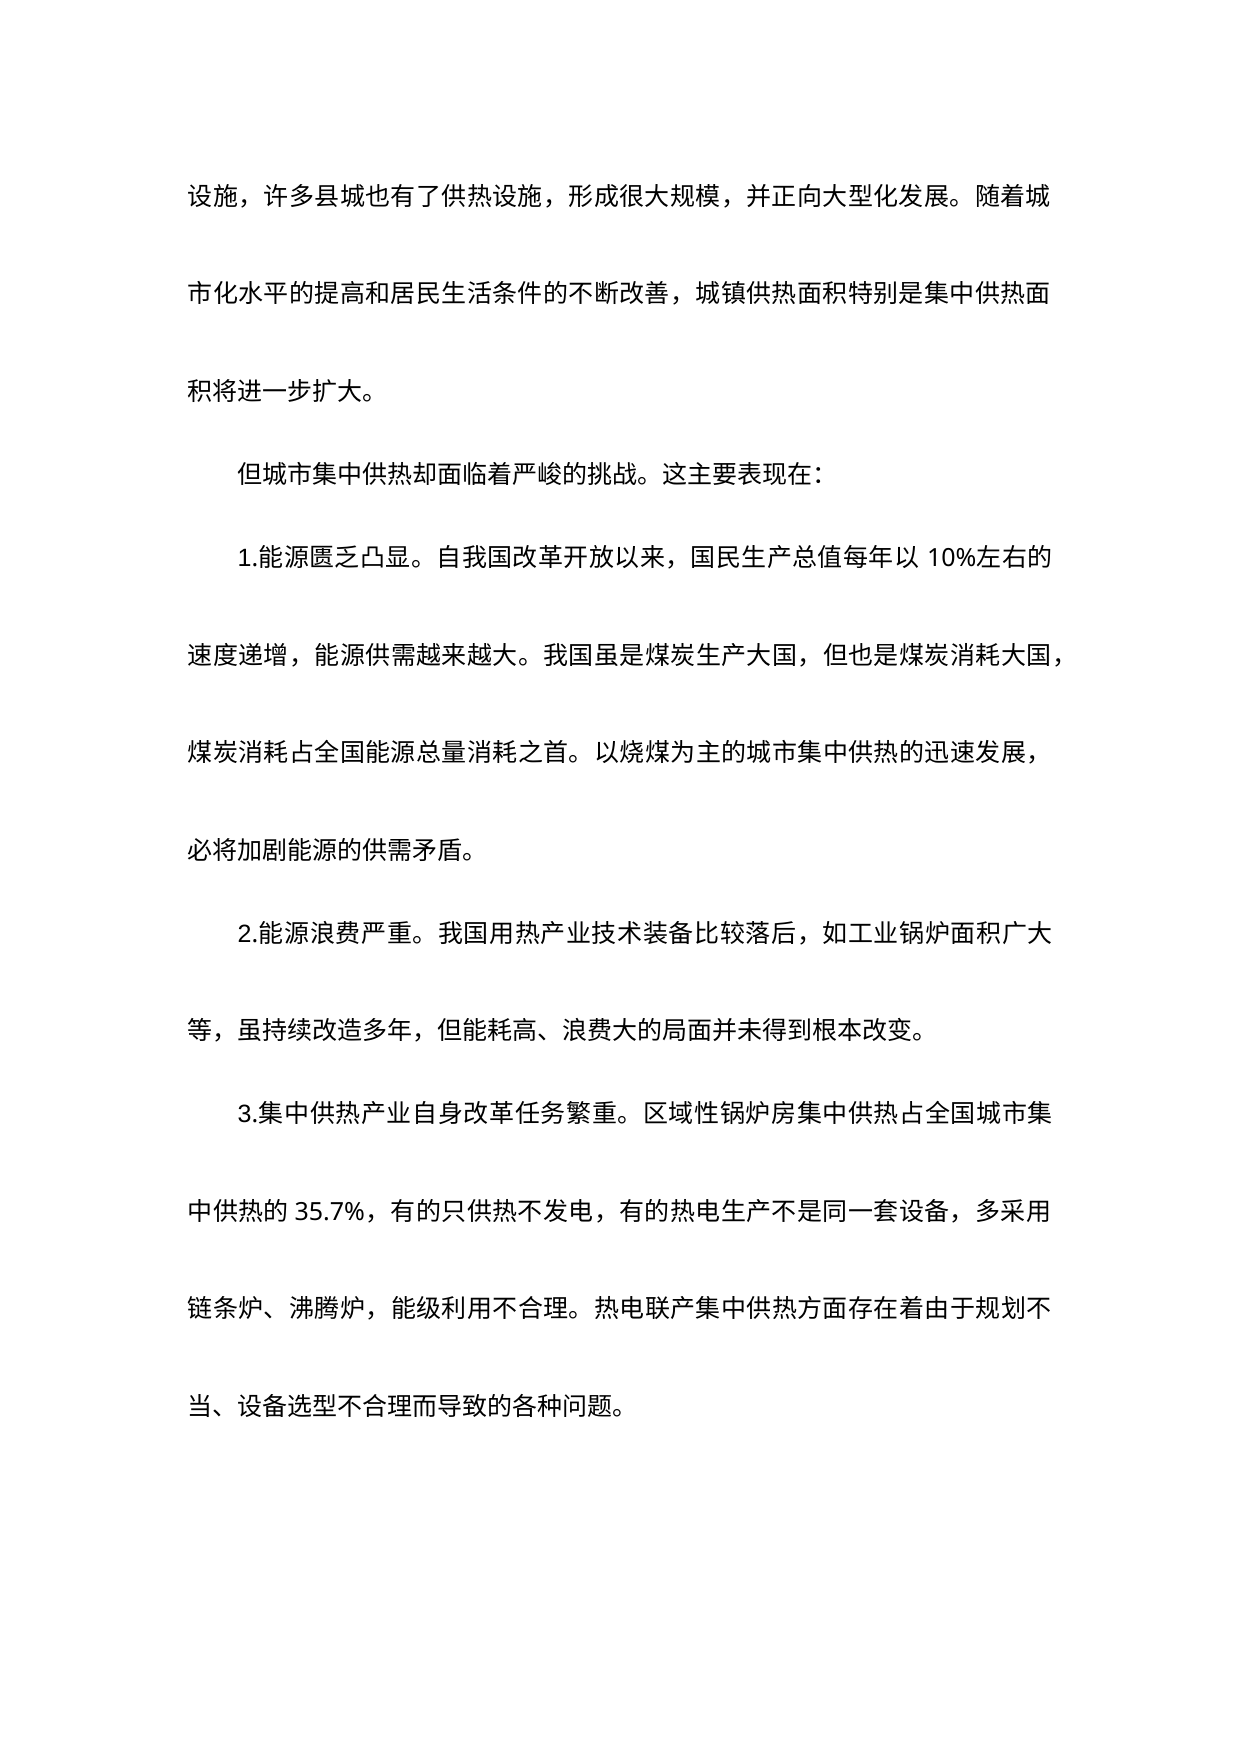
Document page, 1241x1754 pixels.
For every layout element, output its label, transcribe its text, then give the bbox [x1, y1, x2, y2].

text 但城市集中供热却面临着严峻的挑战。这主要表现在： [187, 440, 1053, 505]
text 1.能源匮乏凸显。自我国改革开放以来，国民生产总值每年以10%左右的速度递增，能源供需越来越大。我国虽是煤炭生产大国，但也是煤炭消耗大国，煤炭消耗占全国能源总量消耗之首。以烧煤为主的城市集中供热的迅速发展，必将加剧能源的供需矛盾。 [187, 523, 1053, 881]
text 3.集中供热产业自身改革任务繁重。区域性锅炉房集中供热占全国城市集中供热的35.7%，有的只供热不发电，有的热电生产不是同一套设备，多采用链条炉、沸腾炉，能级利用不合理。热电联产集中供热方面存在着由于规划不当、设备选型不合理而导致的各种问题。 [187, 1079, 1053, 1437]
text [187, 162, 1053, 422]
text 2.能源浪费严重。我国用热产业技术装备比较落后，如工业锅炉面积广大等，虽持续改造多年，但能耗高、浪费大的局面并未得到根本改变。 [187, 899, 1053, 1061]
